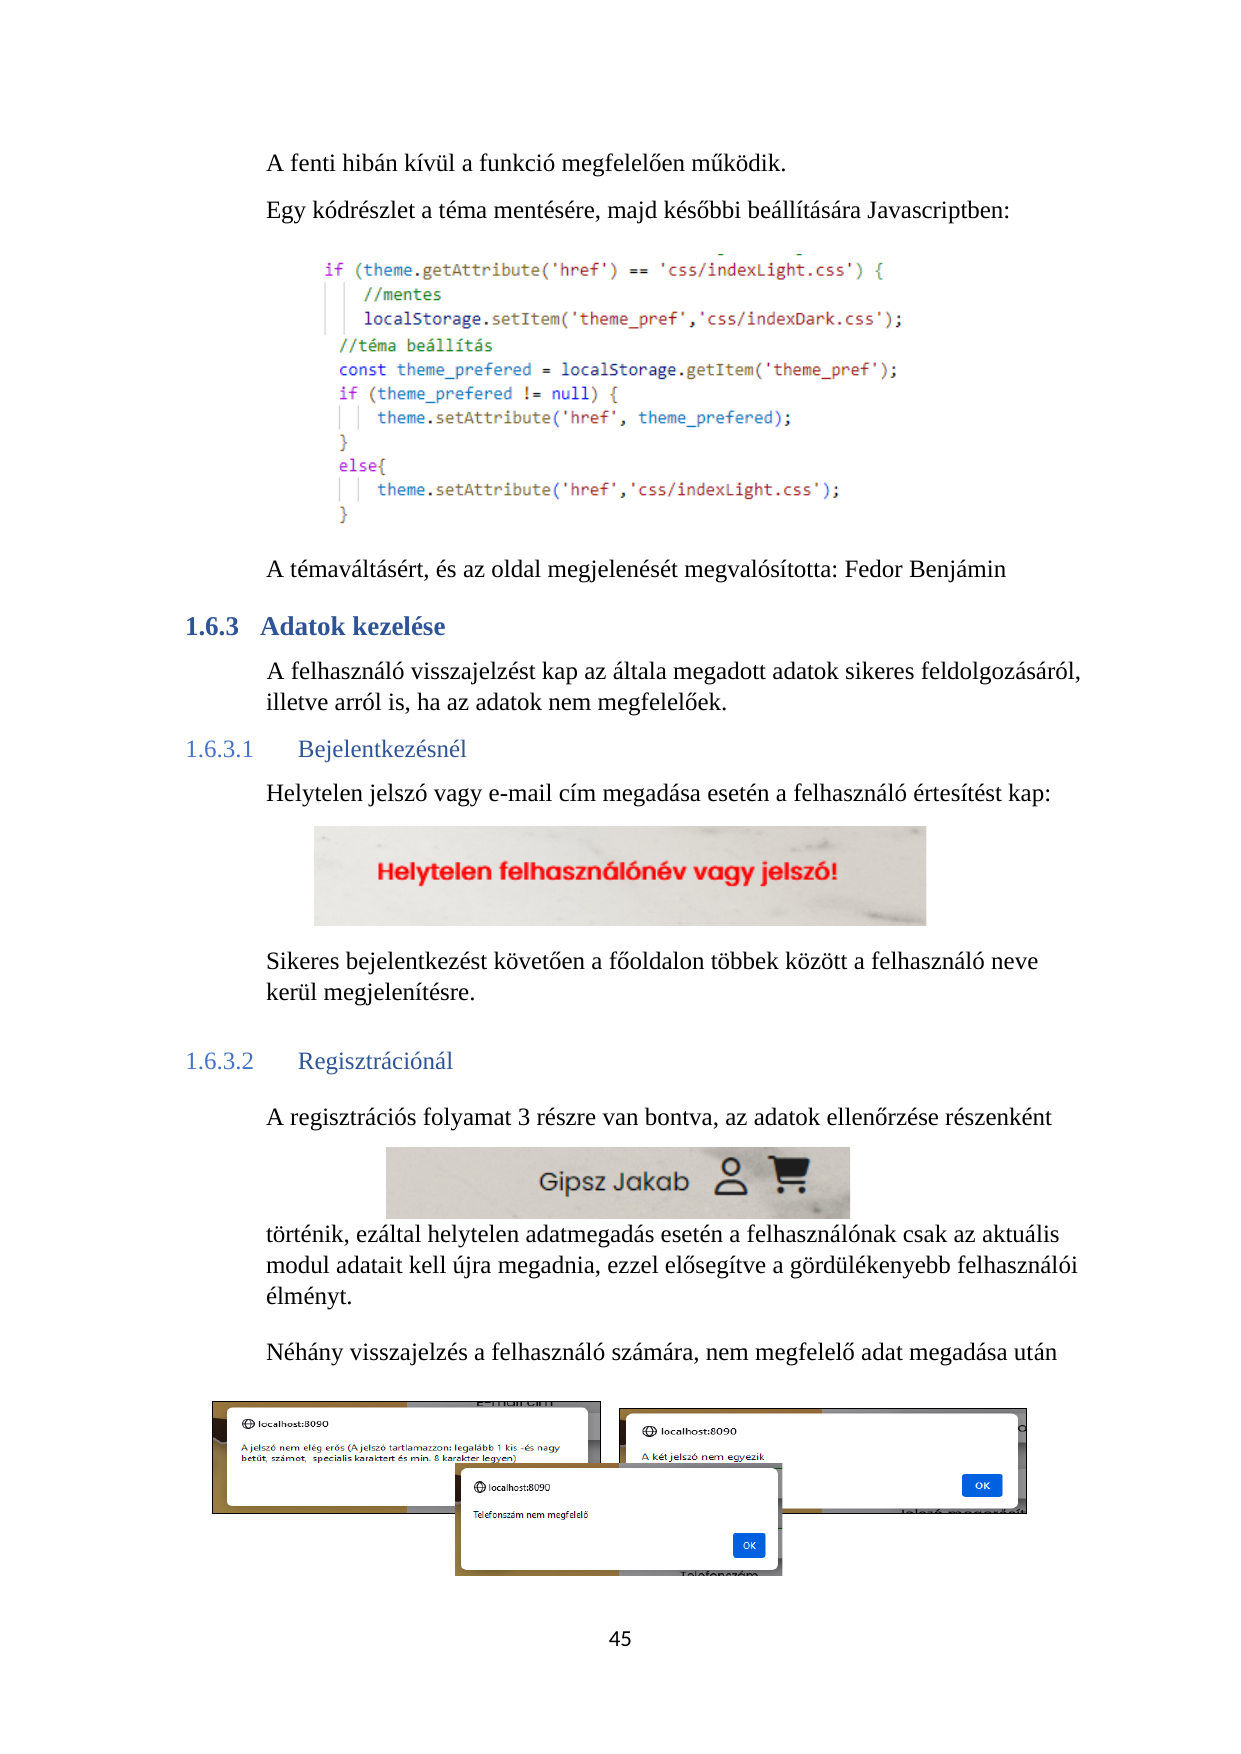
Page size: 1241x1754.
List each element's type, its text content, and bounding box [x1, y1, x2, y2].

picture [386, 1147, 851, 1219]
subtitle Adatok kezelése [185, 610, 1093, 641]
text A fenti hibán kívül a funkció megfelelően működik. [148, 148, 1093, 176]
picture [213, 1402, 1026, 1576]
subtitle Bejelentkezésnél [185, 734, 1093, 763]
text Egy kódrészlet a téma mentésére, majd későbbi beállítására Javascriptben: [266, 195, 1093, 224]
text A regisztrációs folyamat 3 részre van bontva, az adatok ellenőrzése részenként történik, ezáltal helytelen adatmegadás esetén a felhasználónak csak az aktuális modul adatait kell újra megadnia, ezzel elősegítve a gördülékenyebb felhasználói élményt. [266, 1102, 1093, 1309]
subtitle Regisztrációnál [185, 1046, 1093, 1075]
text Helytelen jelszó vagy e-mail cím megadása esetén a felhasználó értesítést kap: [266, 778, 1093, 807]
text A felhasználó visszajelzést kap az általa megadott adatok sikeres feldolgozásáról, illetve arról is, ha az adatok nem megfelelőek. [266, 656, 1093, 716]
text Néhány visszajelzés a felhasználó számára, nem megfelelő adat megadása ut án [266, 1337, 1093, 1366]
picture [313, 826, 927, 926]
picture [334, 336, 911, 527]
picture [322, 254, 913, 335]
